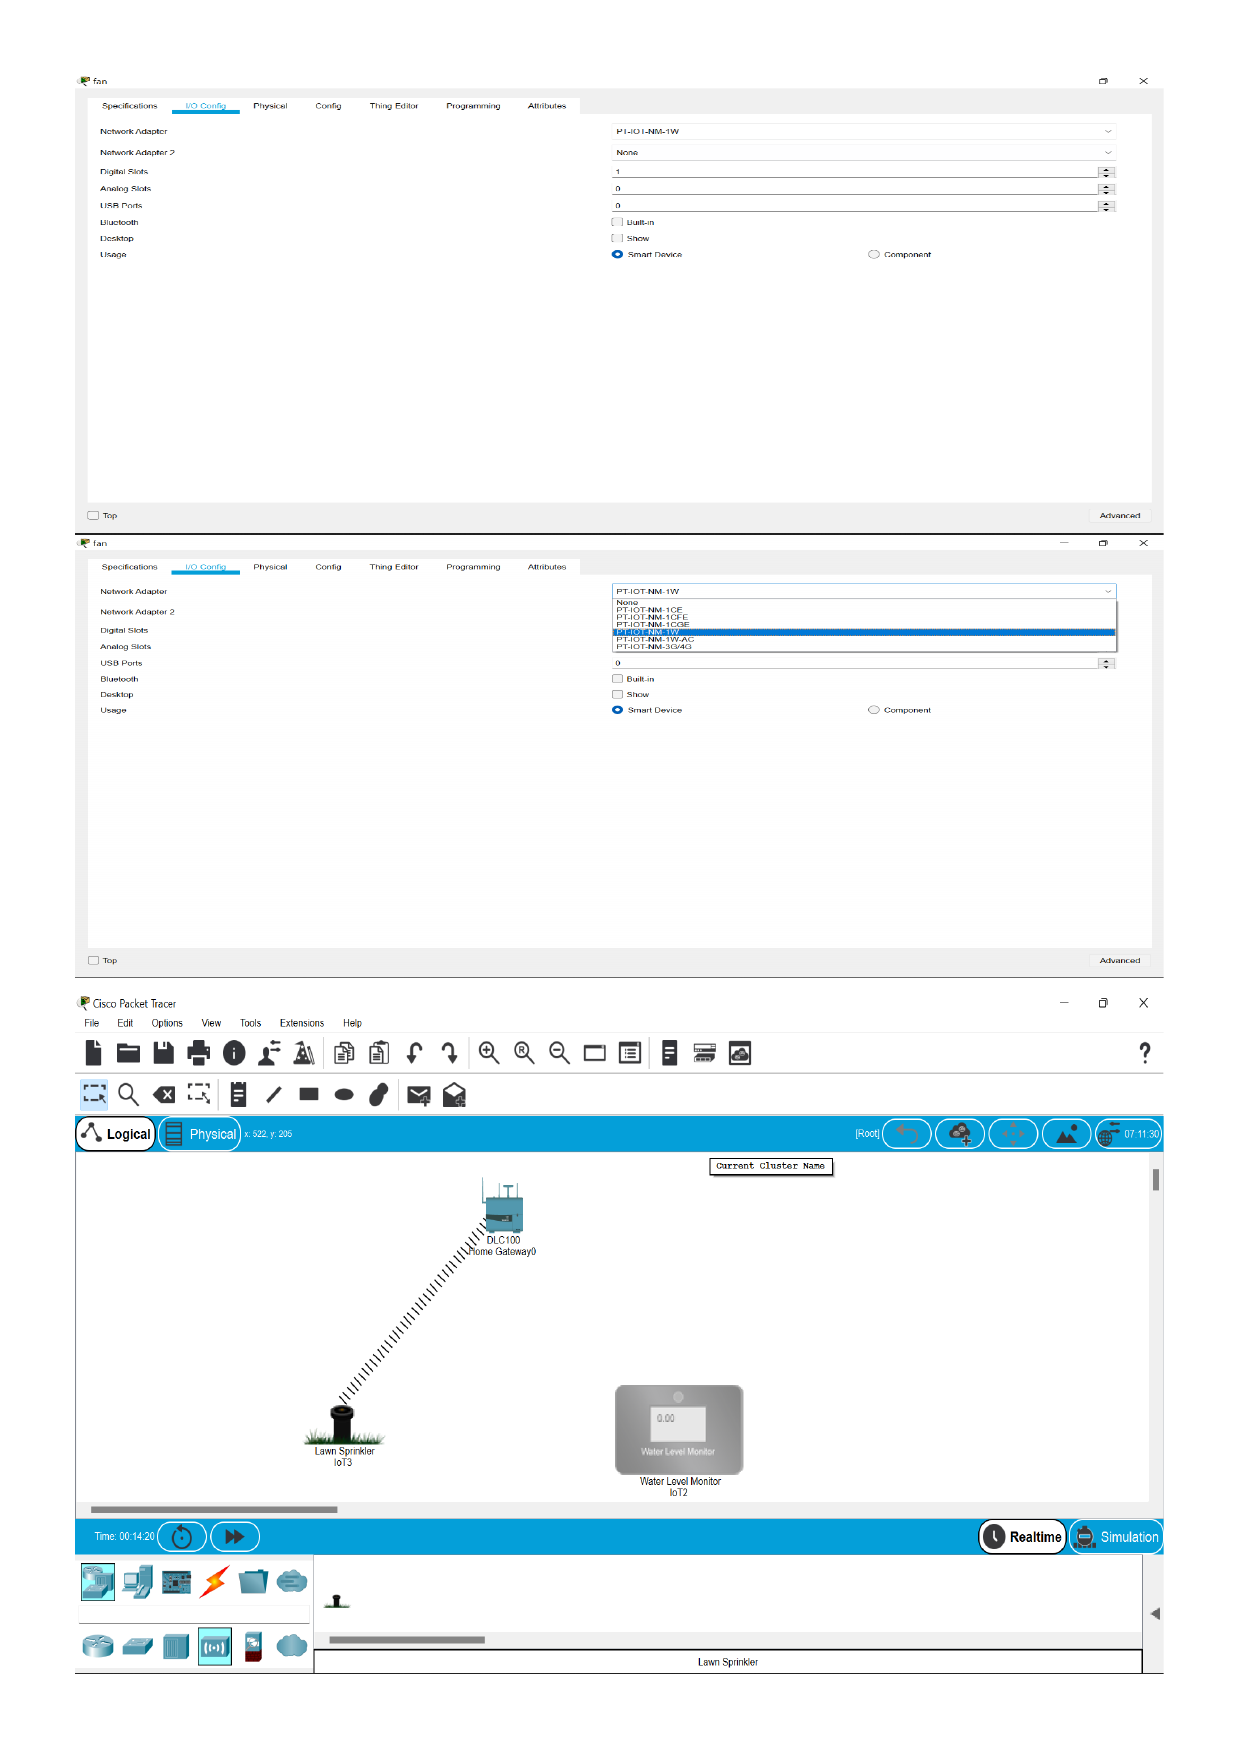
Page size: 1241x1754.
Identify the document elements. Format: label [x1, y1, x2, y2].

picture [897, 1125, 912, 1134]
picture [1100, 1130, 1118, 1135]
picture [75, 536, 1164, 978]
picture [1099, 1142, 1109, 1147]
picture [1128, 1532, 1133, 1541]
picture [950, 1123, 971, 1148]
picture [75, 992, 1164, 1674]
picture [75, 75, 1164, 535]
picture [1077, 1526, 1093, 1547]
picture [1058, 1133, 1074, 1142]
picture [226, 1531, 243, 1543]
